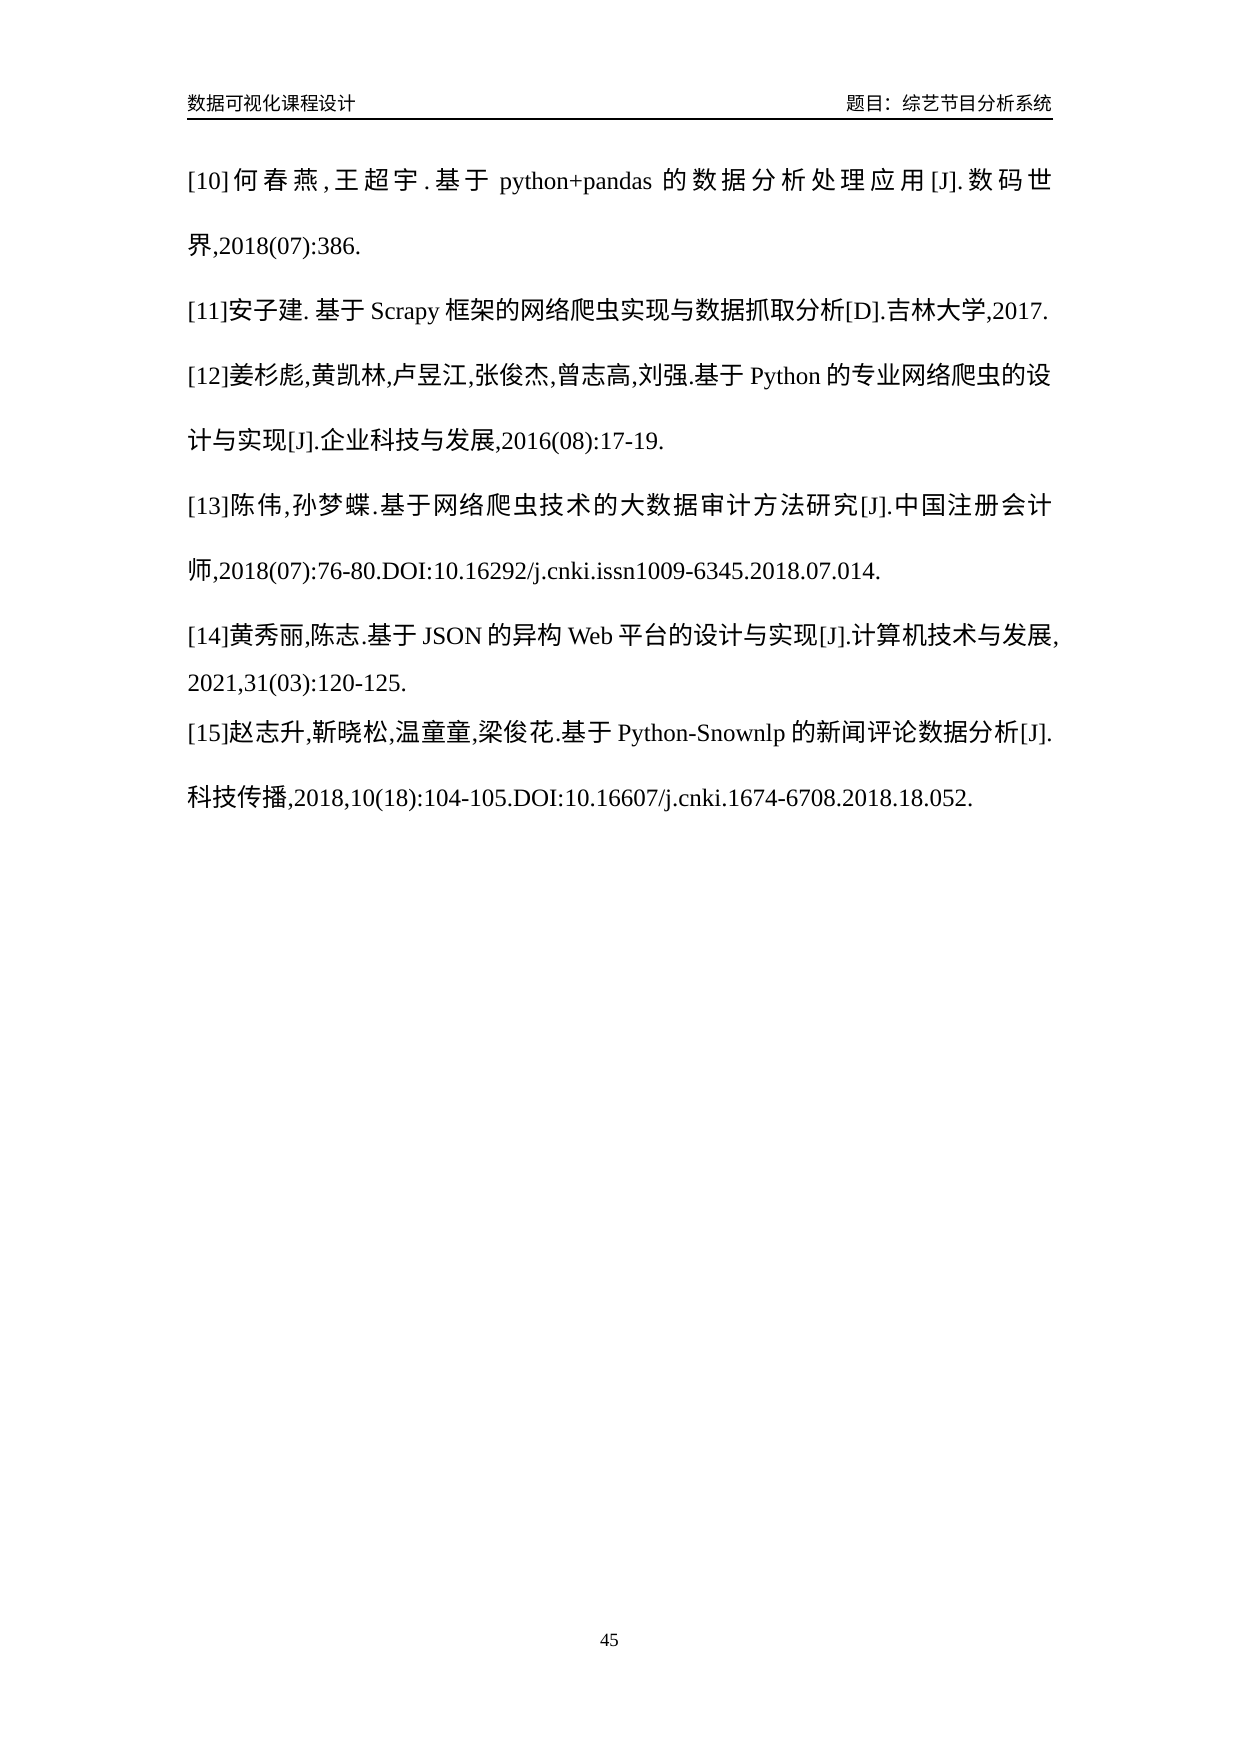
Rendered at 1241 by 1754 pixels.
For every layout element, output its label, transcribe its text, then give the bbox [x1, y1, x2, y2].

text [12]姜杉彪,黄凯林,卢昱江,张俊杰,曾志高,刘强.基于Python的专业网络爬虫的设计与实现[J].企业科技与发展,2016(08):17-19. [187, 341, 1053, 471]
text [15]赵志升,靳晓松,温童童,梁俊花.基于Python-Snownlp的新闻评论数据分析[J].科技传播,2018,10(18):104-105.DOI:10.16607/j.cnki.1674-6708.2018.18.052. [187, 698, 1053, 828]
text [10]何春燕,王超宇.基于python+pandas的数据分析处理应用[J].数码世界,2018(07):386. [187, 146, 1053, 276]
text [11]安子建. 基于Scrapy框架的网络爬虫实现与数据抓取分析[D].吉林大学,2017. [187, 276, 1053, 341]
text [14]黄秀丽,陈志.基于JSON的异构Web平台的设计与实现[J].计算机技术与发展,2021,31(03):120-125. [187, 601, 1053, 698]
text [13]陈伟,孙梦蝶.基于网络爬虫技术的大数据审计方法研究[J].中国注册会计师,2018(07):76-80.DOI:10.16292/j.cnki.issn1009-6345.2018.07.014. [187, 471, 1053, 601]
